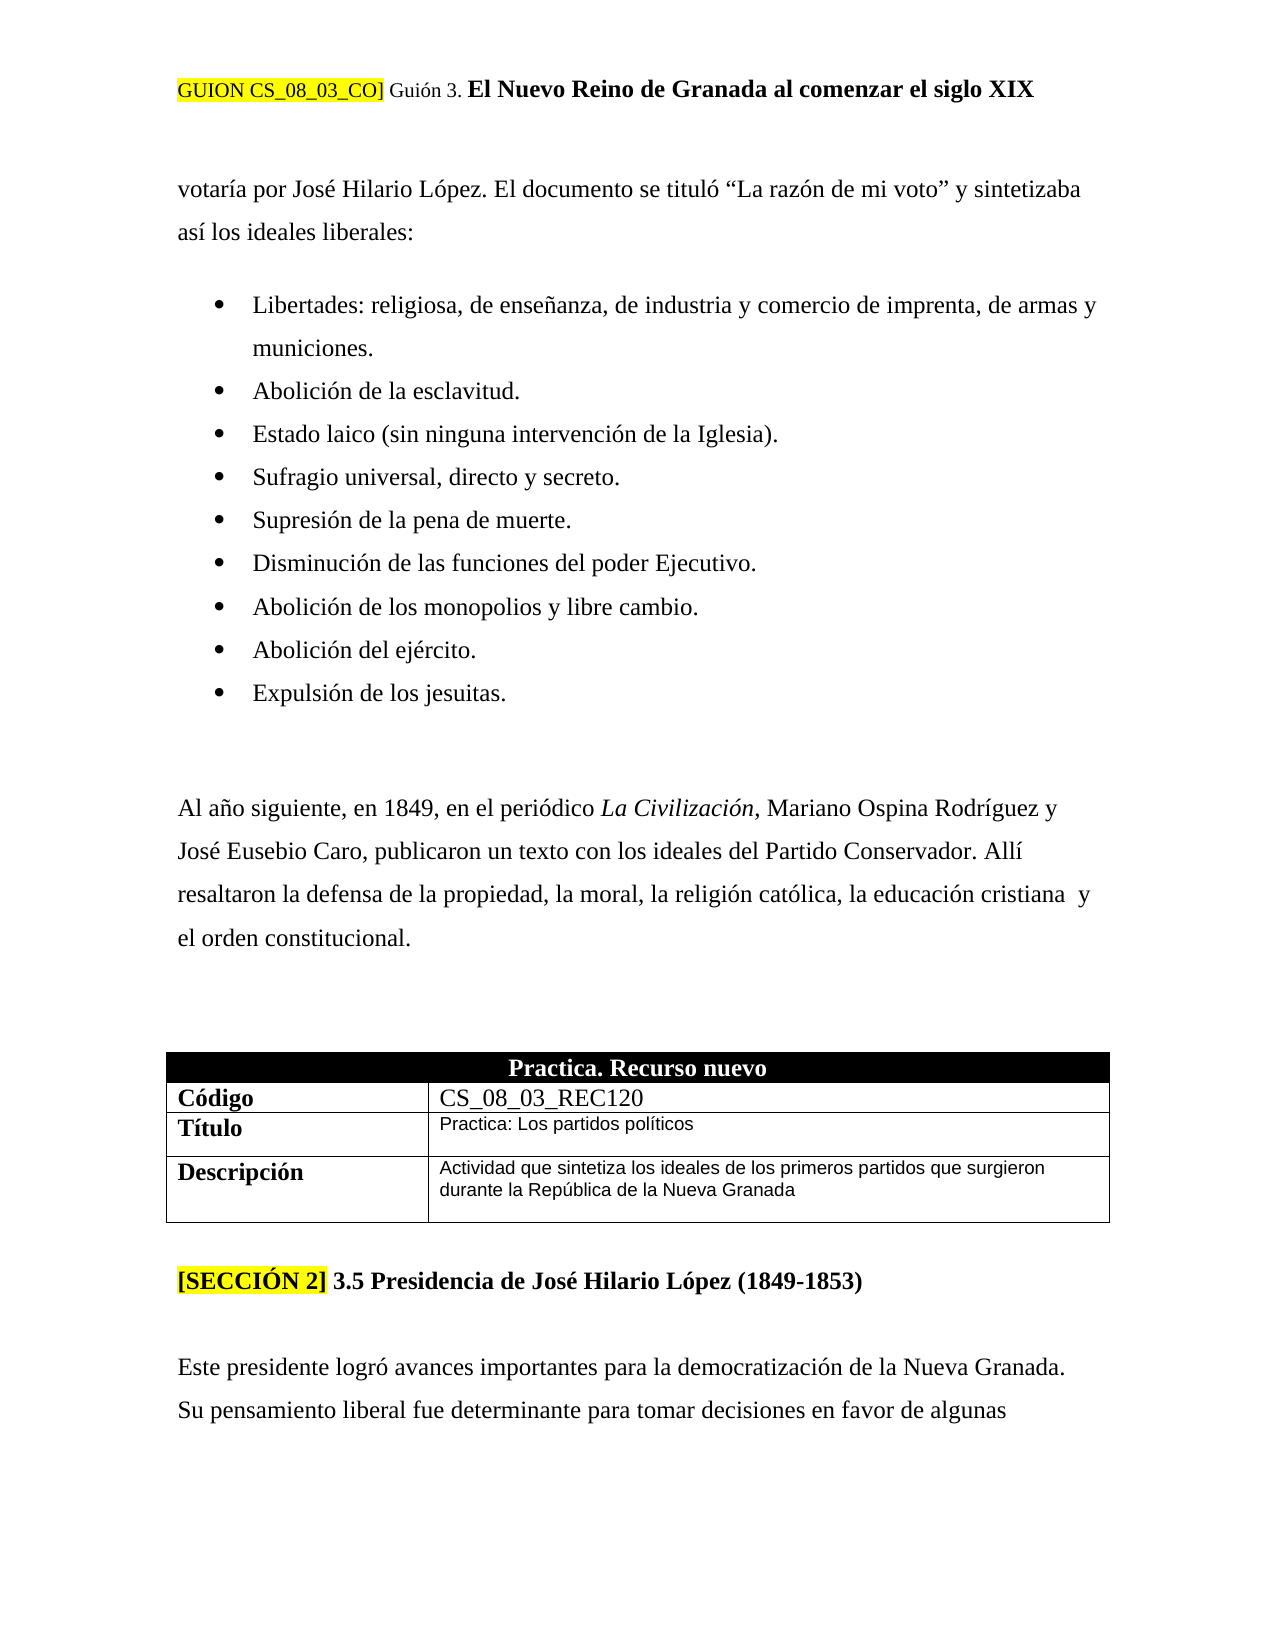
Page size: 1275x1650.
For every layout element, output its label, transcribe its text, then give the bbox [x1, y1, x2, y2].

text [SECCIÓN 2] 3.5 Presidencia de José Hilario López (1849-1853) [327, 1266, 1098, 1294]
table_header Practica. Recurso nuevo [167, 1053, 1109, 1082]
list Supresión de la pena de muerte. [215, 505, 1098, 534]
table_cell Descripción [167, 1157, 428, 1222]
table_cell Título [167, 1113, 428, 1156]
table_cell Actividad que sintetiza los ideales de los primeros partidos que surgieron durante la República de la Nueva Granada [429, 1157, 1109, 1222]
text Al año siguiente, en 1849, en el periódico La Civilización, Mariano Ospina Rodríguez y José Eusebio Caro, publicaron un texto con los ideales del Partido Conservador. Allí resaltaron la defensa de la propiedad, la moral, la religión católica, la educación cristiana y el orden constitucional. [177, 793, 1098, 951]
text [177, 1352, 1098, 1424]
list Abolición del ejército. [215, 635, 1098, 663]
table_cell CS_08_03_REC120 [429, 1083, 1109, 1112]
list Sufragio universal, directo y secreto. [215, 462, 1098, 491]
table_cell Practica: Los partidos políticos [429, 1113, 1109, 1156]
table_cell Código [167, 1083, 428, 1112]
list Expulsión de los jesuitas. [215, 678, 1098, 707]
list Disminución de las funciones del poder Ejecutivo. [215, 548, 1098, 577]
list Libertades: religiosa, de enseñanza, de industria y comercio de imprenta, de armas y municiones. [215, 290, 1098, 362]
list Estado laico (sin ninguna intervención de la Iglesia). [215, 419, 1098, 448]
list Abolición de la esclavitud. [215, 376, 1098, 405]
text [177, 174, 1098, 246]
list Abolición de los monopolios y libre cambio. [215, 592, 1098, 620]
